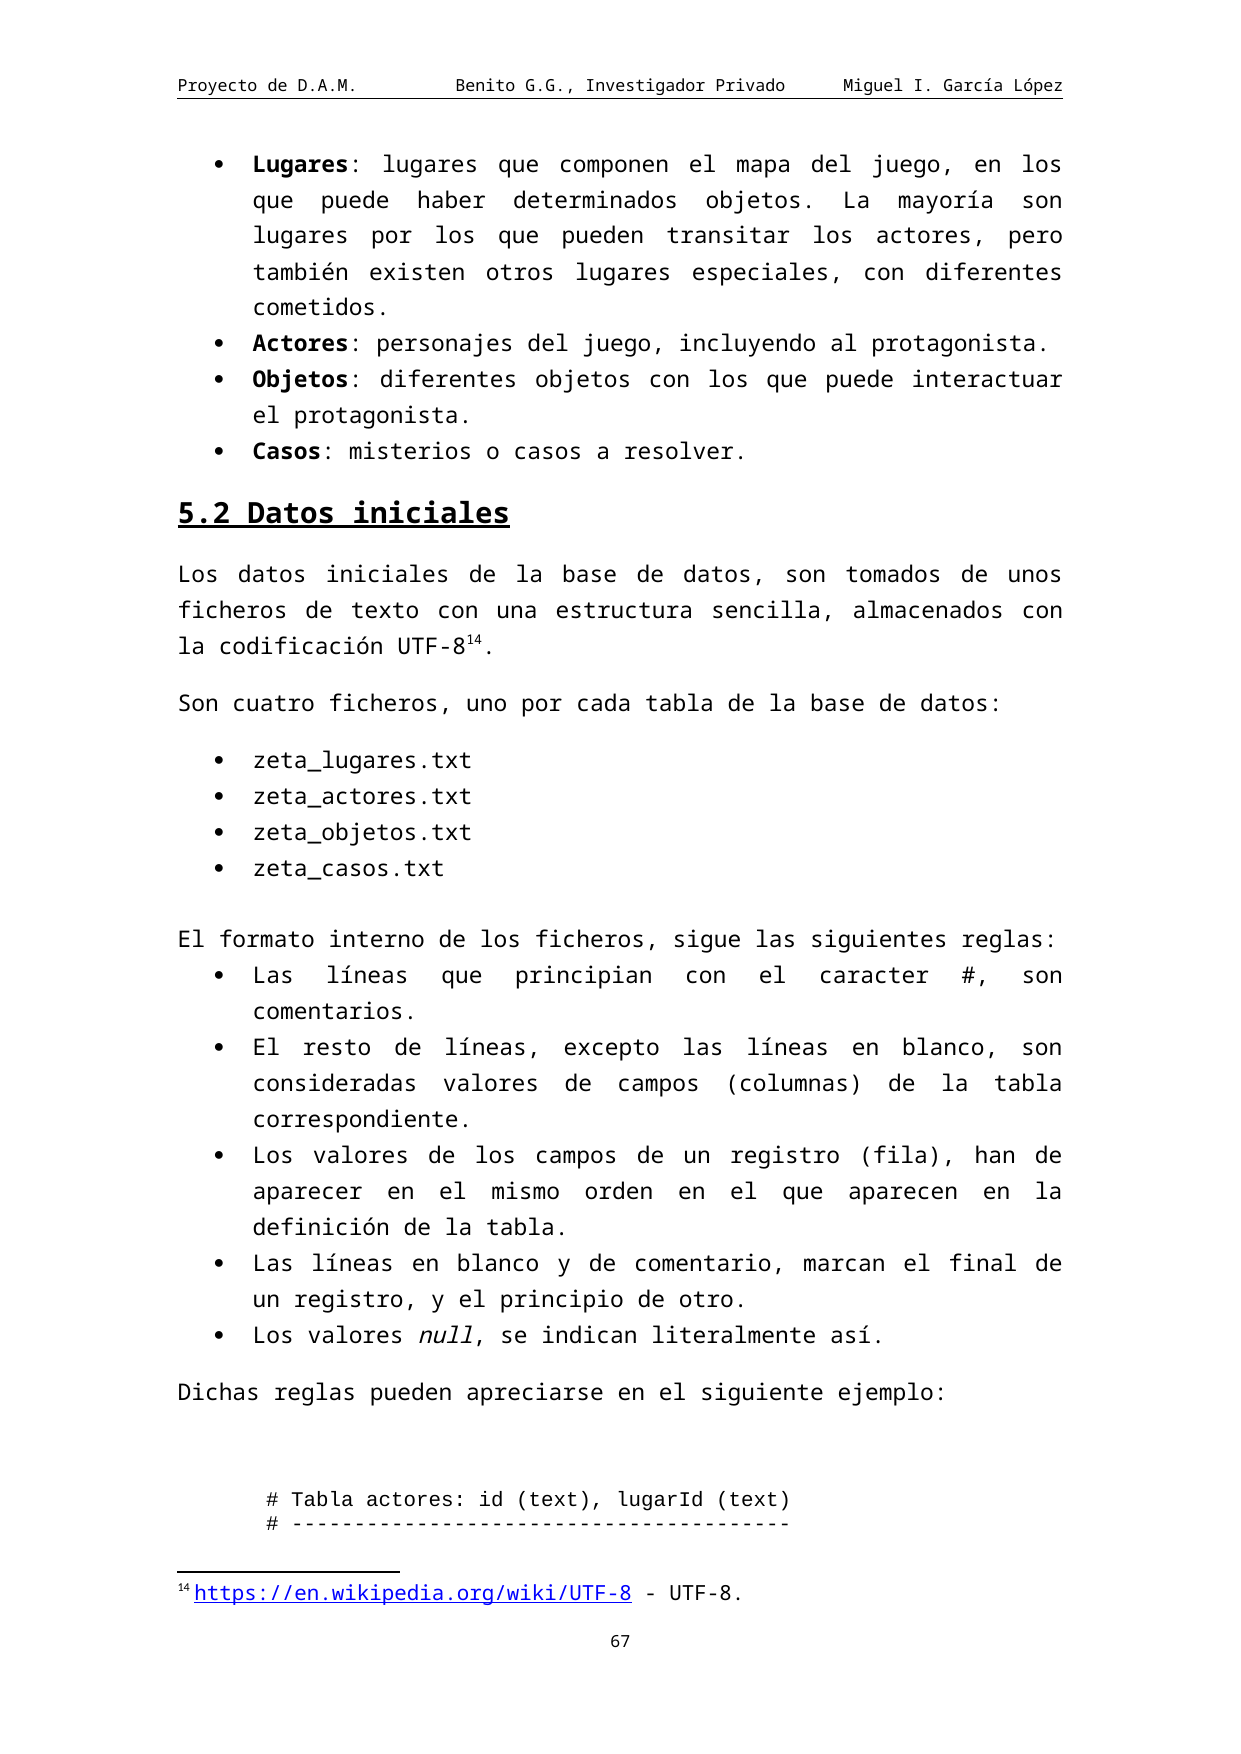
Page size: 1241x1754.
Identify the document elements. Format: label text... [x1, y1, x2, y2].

list zeta_lugares.txt [215, 744, 1063, 775]
list Casos: misterios o casos a resolver. [215, 435, 1063, 466]
list Objetos: diferentes objetos con los que puede interactuar el protagonista. [215, 363, 1063, 430]
text Son cuatro ficheros, uno por cada tabla de la base de datos: [177, 687, 1063, 718]
text # Tabla actores: id (text), lugarId (text) [266, 1489, 1063, 1513]
list El formato interno de los ficheros, sigue las siguientes reglas: [177, 923, 1063, 955]
list zeta_objetos.txt [215, 816, 1063, 847]
list Las líneas en blanco y de comentario, marcan el final de un registro, y el principio de otro. [215, 1247, 1063, 1314]
list Los valores de los campos de un registro (fila), han de aparecer en el mismo orden en el que aparecen en la definición de la tabla. [215, 1139, 1063, 1242]
list El resto de líneas, excepto las líneas en blanco, son consideradas valores de campos (columnas) de la tabla correspondiente. [215, 1031, 1063, 1134]
list Lugares: lugares que componen el mapa del juego, en los que puede haber determinados objetos. La mayoría son lugares por los que pueden transitar los actores, pero también existen otros lugares especiales, con diferentes cometidos. [215, 148, 1063, 323]
list Actores: personajes del juego, incluyendo al protagonista. [215, 327, 1063, 358]
text 5.2 Datos iniciales [177, 492, 1063, 532]
list Las líneas que principian con el caracter #, son comentarios. [215, 959, 1063, 1027]
list zeta_casos.txt [215, 852, 1063, 883]
list zeta_actores.txt [215, 780, 1063, 811]
text Los datos iniciales de la base de datos, son tomados de unos ficheros de texto con una estructura sencilla, almacenados con la codificación UTF-8. [177, 558, 1063, 661]
text Dichas reglas pueden apreciarse en el siguiente ejemplo: [177, 1376, 1063, 1407]
text # ---------------------------------------- [266, 1513, 1063, 1536]
list Los valores null, se indican literalmente así. [215, 1319, 1063, 1350]
